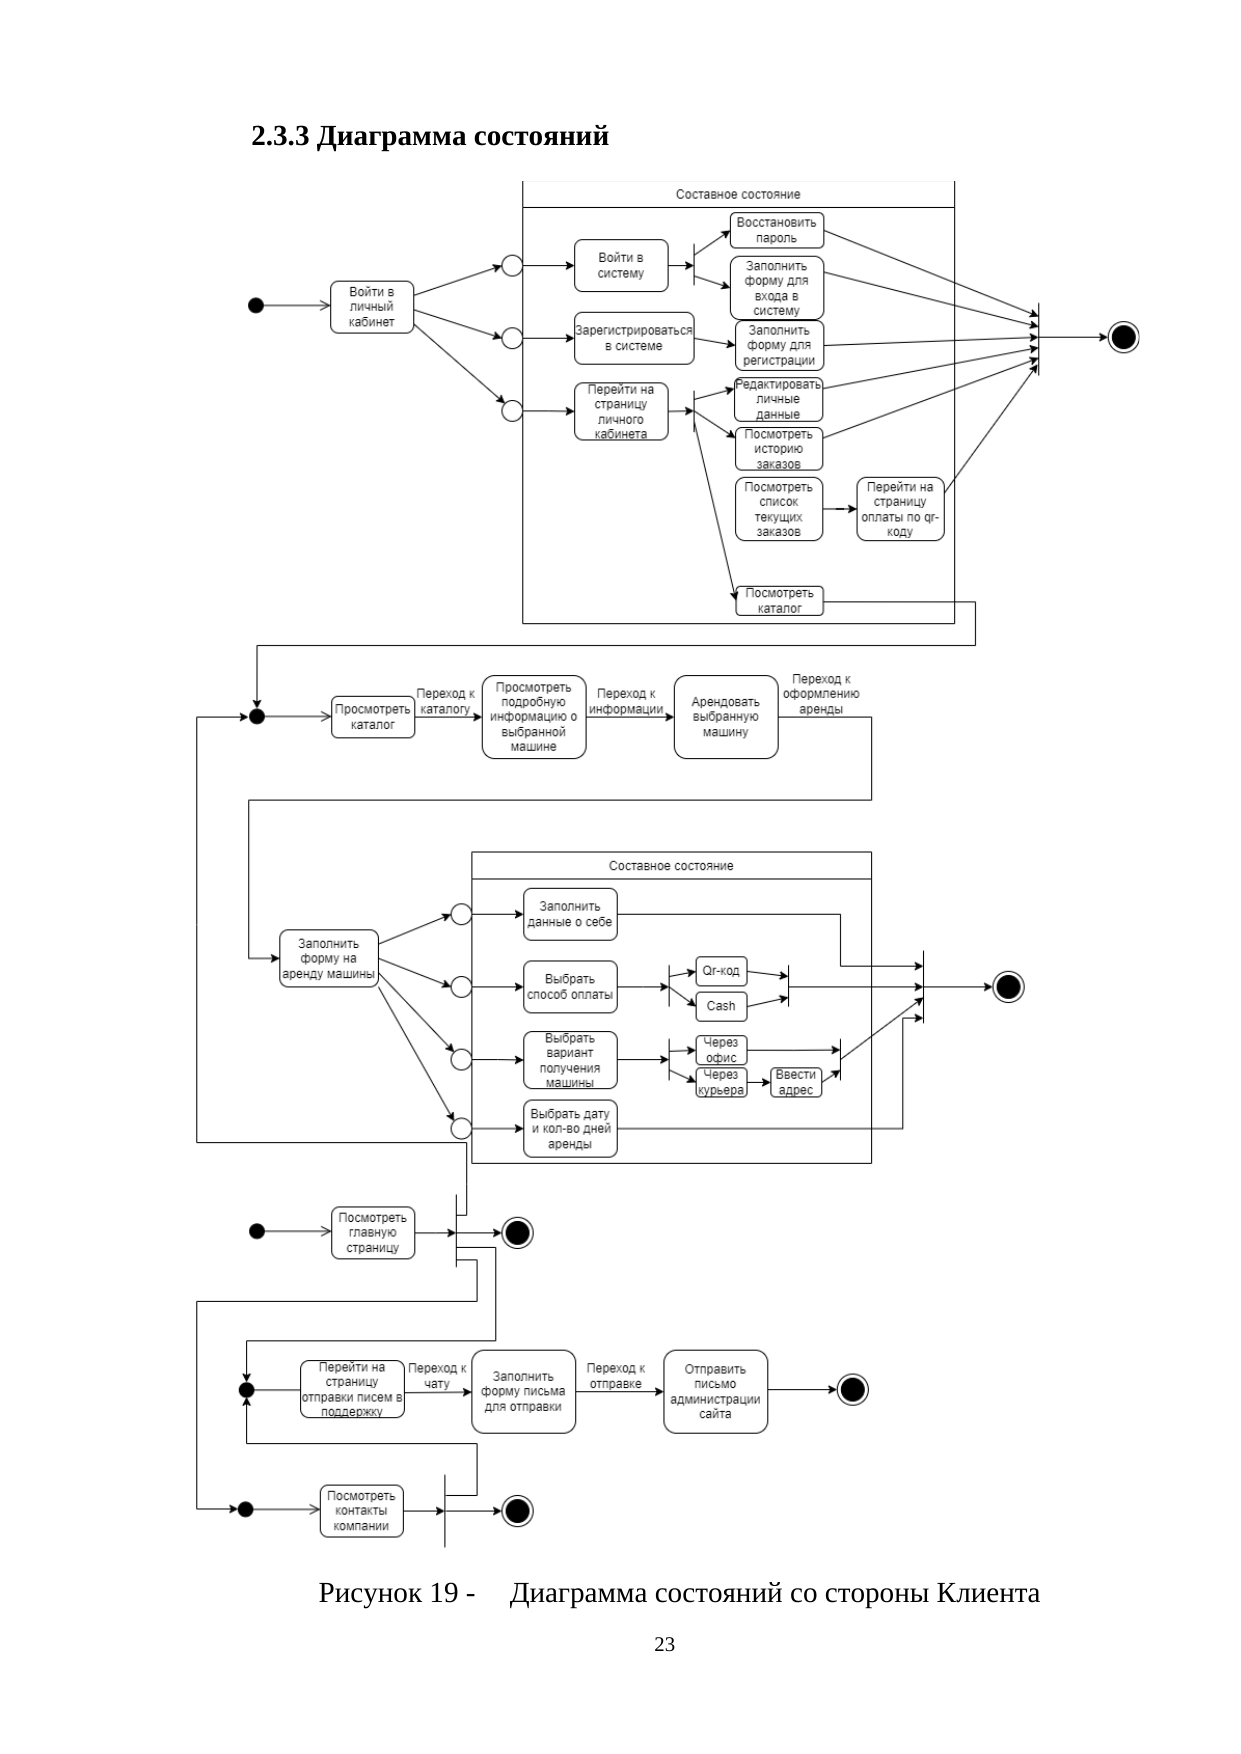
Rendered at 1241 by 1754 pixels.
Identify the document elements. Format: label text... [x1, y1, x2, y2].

list Диаграмма состояний [251, 118, 1152, 152]
picture [189, 181, 1140, 1550]
text Диаграмма состояний со стороны Клиента [289, 1575, 1152, 1608]
